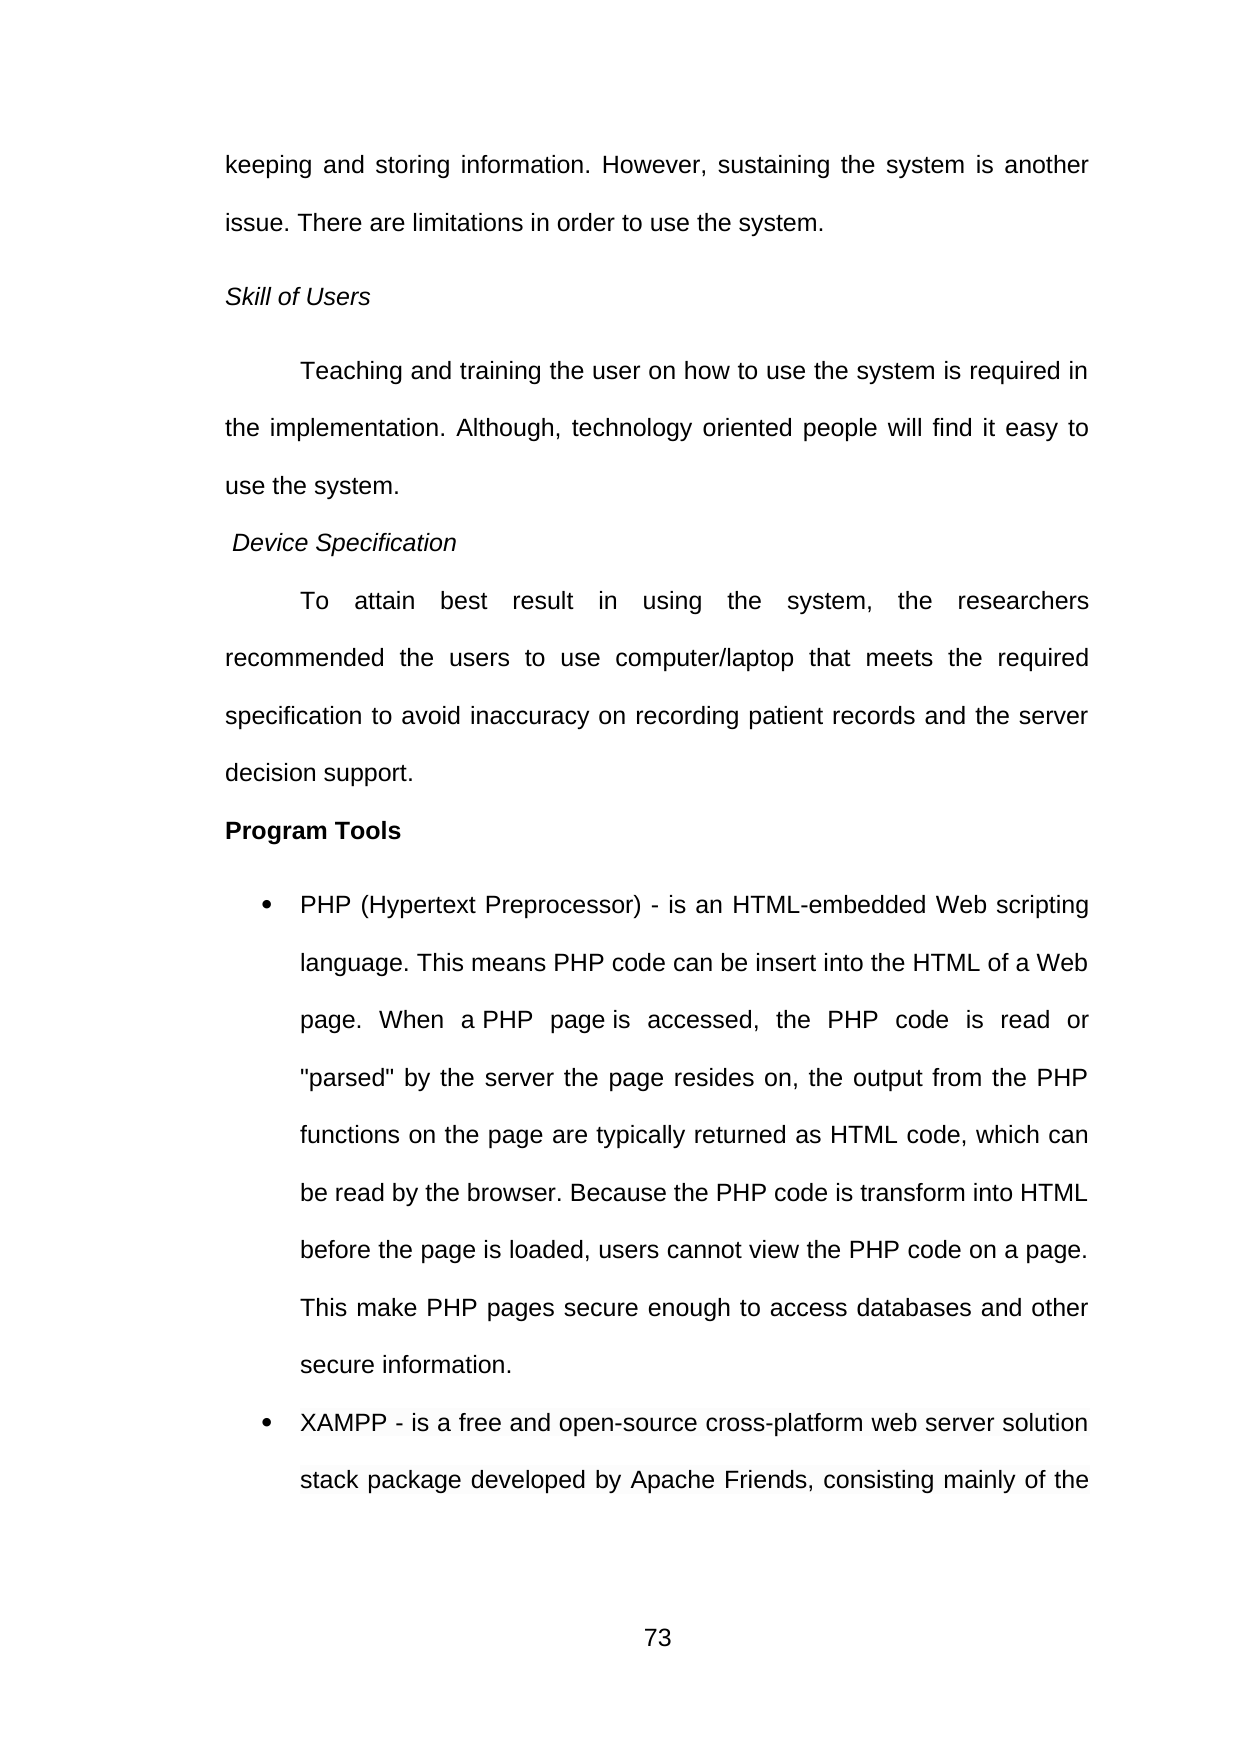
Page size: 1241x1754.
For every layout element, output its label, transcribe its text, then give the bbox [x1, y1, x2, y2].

text Teaching and training the user on how to use the system is required in the implementation. Although, technology oriented people will find it easy to use the system. [225, 356, 1090, 499]
list PHP (Hypertext Preprocessor) - is an HTML-embedded Web scripting language. This means PHP code can be insert into the HTML of a Web page. When a PHP page is accessed, the PHP code is read or "parsed" by the server the page resides on, the output from the PHP functions on the page are typically returned as HTML code, which can be read by the browser. Because the PHP code is transform into HTML before the page is loaded, users cannot view the PHP code on a page. This make PHP pages secure enough to access databases and other secure information. [262, 890, 1090, 1379]
text Skill of Users [225, 282, 1090, 310]
text Program Tools [225, 816, 1090, 844]
text Device Specification [225, 528, 1090, 557]
text To attain best result in using the system, the researchers recommended the users to use computer/laptop that meets the required specification to avoid inaccuracy on recording patient records and the server decision support. [225, 586, 1090, 787]
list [262, 1408, 1090, 1494]
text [225, 150, 1090, 236]
